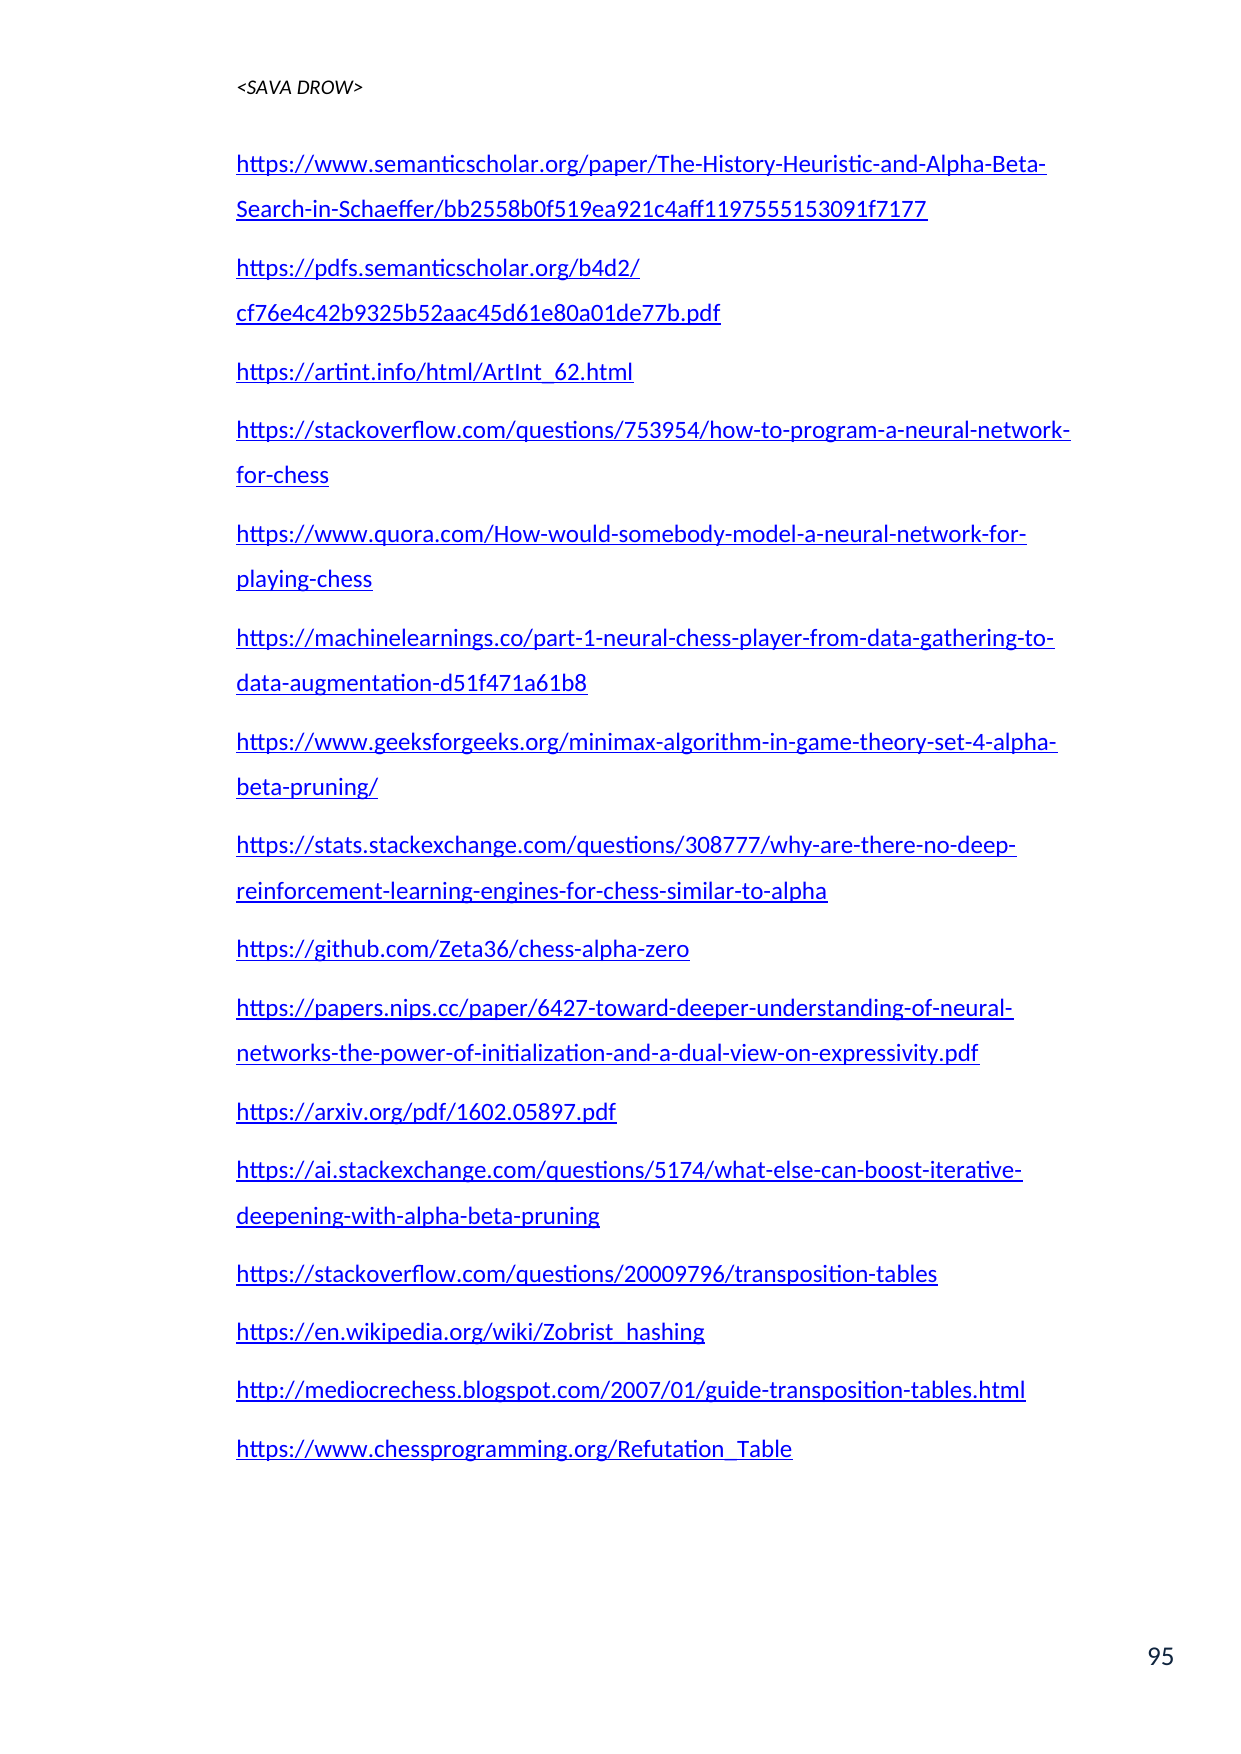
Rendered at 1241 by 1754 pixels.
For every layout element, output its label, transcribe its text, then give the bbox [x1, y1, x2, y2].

text https://artint.info/html/ArtInt_62.html [236, 356, 1092, 386]
text https://www.semanticscholar.org/paper/The-History-Heuristic-and-Alpha-Beta-Search-in-Schaeffer/bb2558b0f519ea921c4aff1197555153091f7177 [236, 148, 1092, 224]
text https://papers.nips.cc/paper/6427-toward-deeper-understanding-of-neural-networks-the-power-of-initialization-and-a-dual-view-on-expressivity.pdf [236, 992, 1092, 1068]
text https://www.chessprogramming.org/Refutation_Table [236, 1433, 1092, 1463]
text https://stackoverflow.com/questions/753954/how-to-program-a-neural-network-for-chess [236, 414, 1092, 490]
text https://stackoverflow.com/questions/20009796/transposition-tables [236, 1258, 1092, 1288]
text https://en.wikipedia.org/wiki/Zobrist_hashing [236, 1316, 1092, 1347]
text https://arxiv.org/pdf/1602.05897.pdf [236, 1096, 1092, 1126]
text https://www.geeksforgeeks.org/minimax-algorithm-in-game-theory-set-4-alpha-beta-pruning/ [236, 726, 1092, 802]
text https://pdfs.semanticscholar.org/b4d2/cf76e4c42b9325b52aac45d61e80a01de77b.pdf [236, 252, 1092, 328]
text http://mediocrechess.blogspot.com/2007/01/guide-transposition-tables.html [236, 1374, 1092, 1405]
text https://ai.stackexchange.com/questions/5174/what-else-can-boost-iterative-deepening-with-alpha-beta-pruning [236, 1154, 1092, 1230]
text https://www.quora.com/How-would-somebody-model-a-neural-network-for-playing-chess [236, 518, 1092, 594]
text https://github.com/Zeta36/chess-alpha-zero [236, 934, 1092, 964]
text https://stats.stackexchange.com/questions/308777/why-are-there-no-deep-reinforcement-learning-engines-for-chess-similar-to-alpha [236, 830, 1092, 906]
text https://machinelearnings.co/part-1-neural-chess-player-from-data-gathering-to-data-augmentation-d51f471a61b8 [236, 622, 1092, 698]
